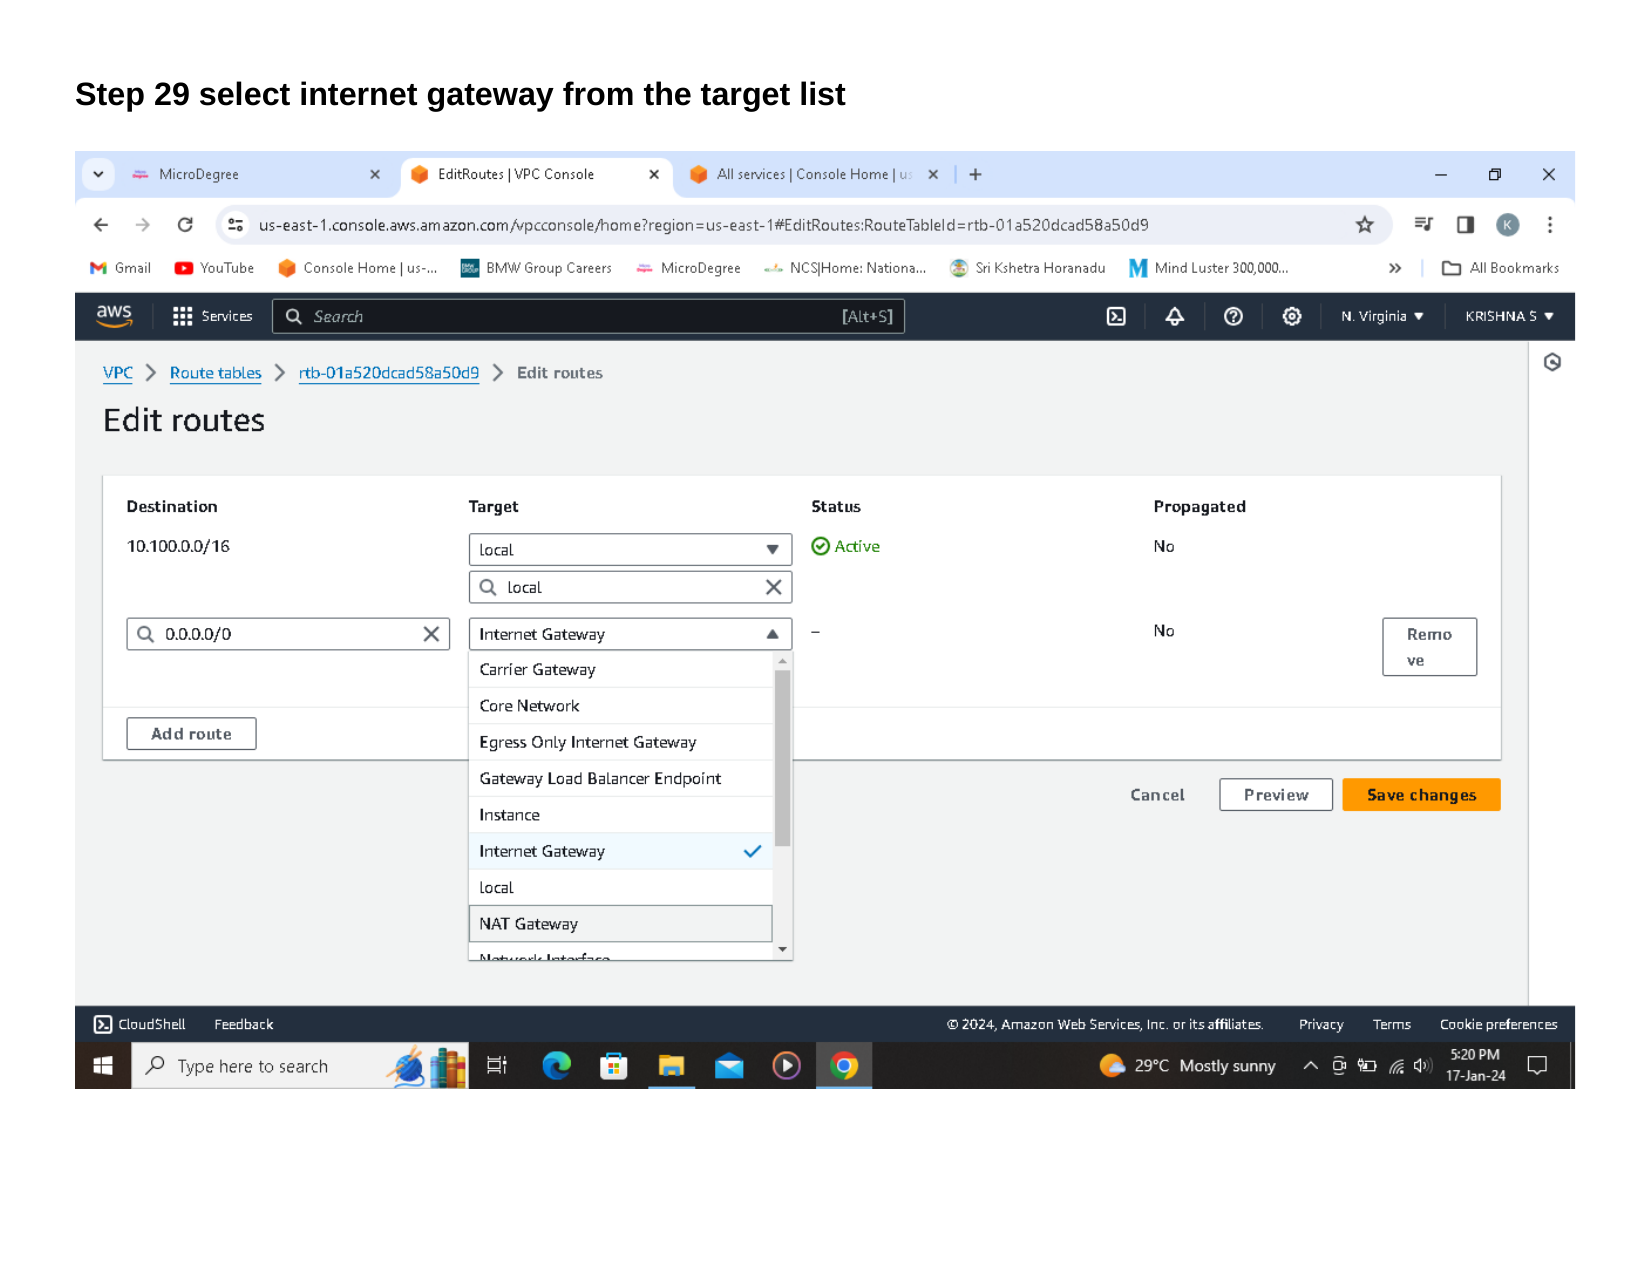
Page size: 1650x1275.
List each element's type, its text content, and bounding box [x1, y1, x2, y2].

picture [75, 151, 1575, 1089]
text Step 29 select internet gateway from the target list [75, 75, 1575, 112]
